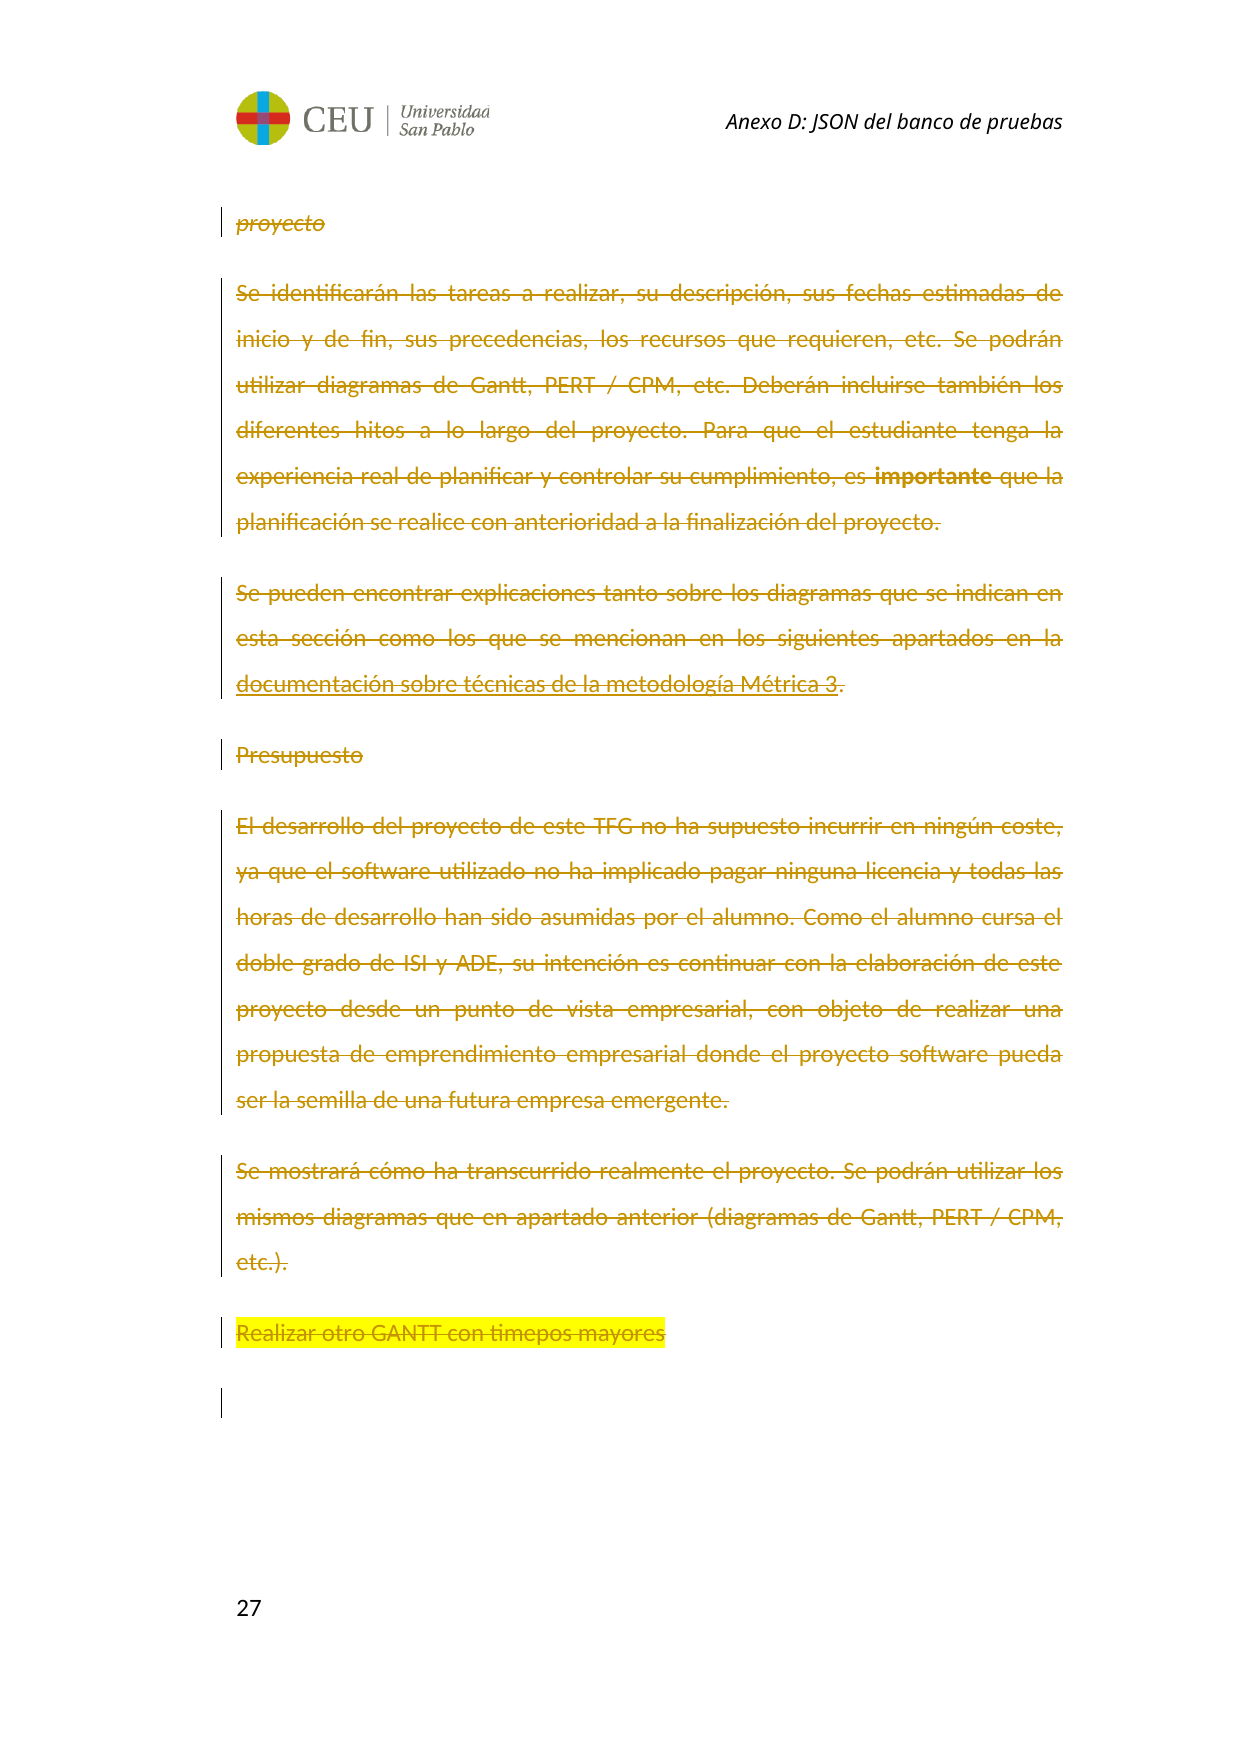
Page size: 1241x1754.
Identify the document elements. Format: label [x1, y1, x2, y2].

picture [235, 89, 490, 146]
